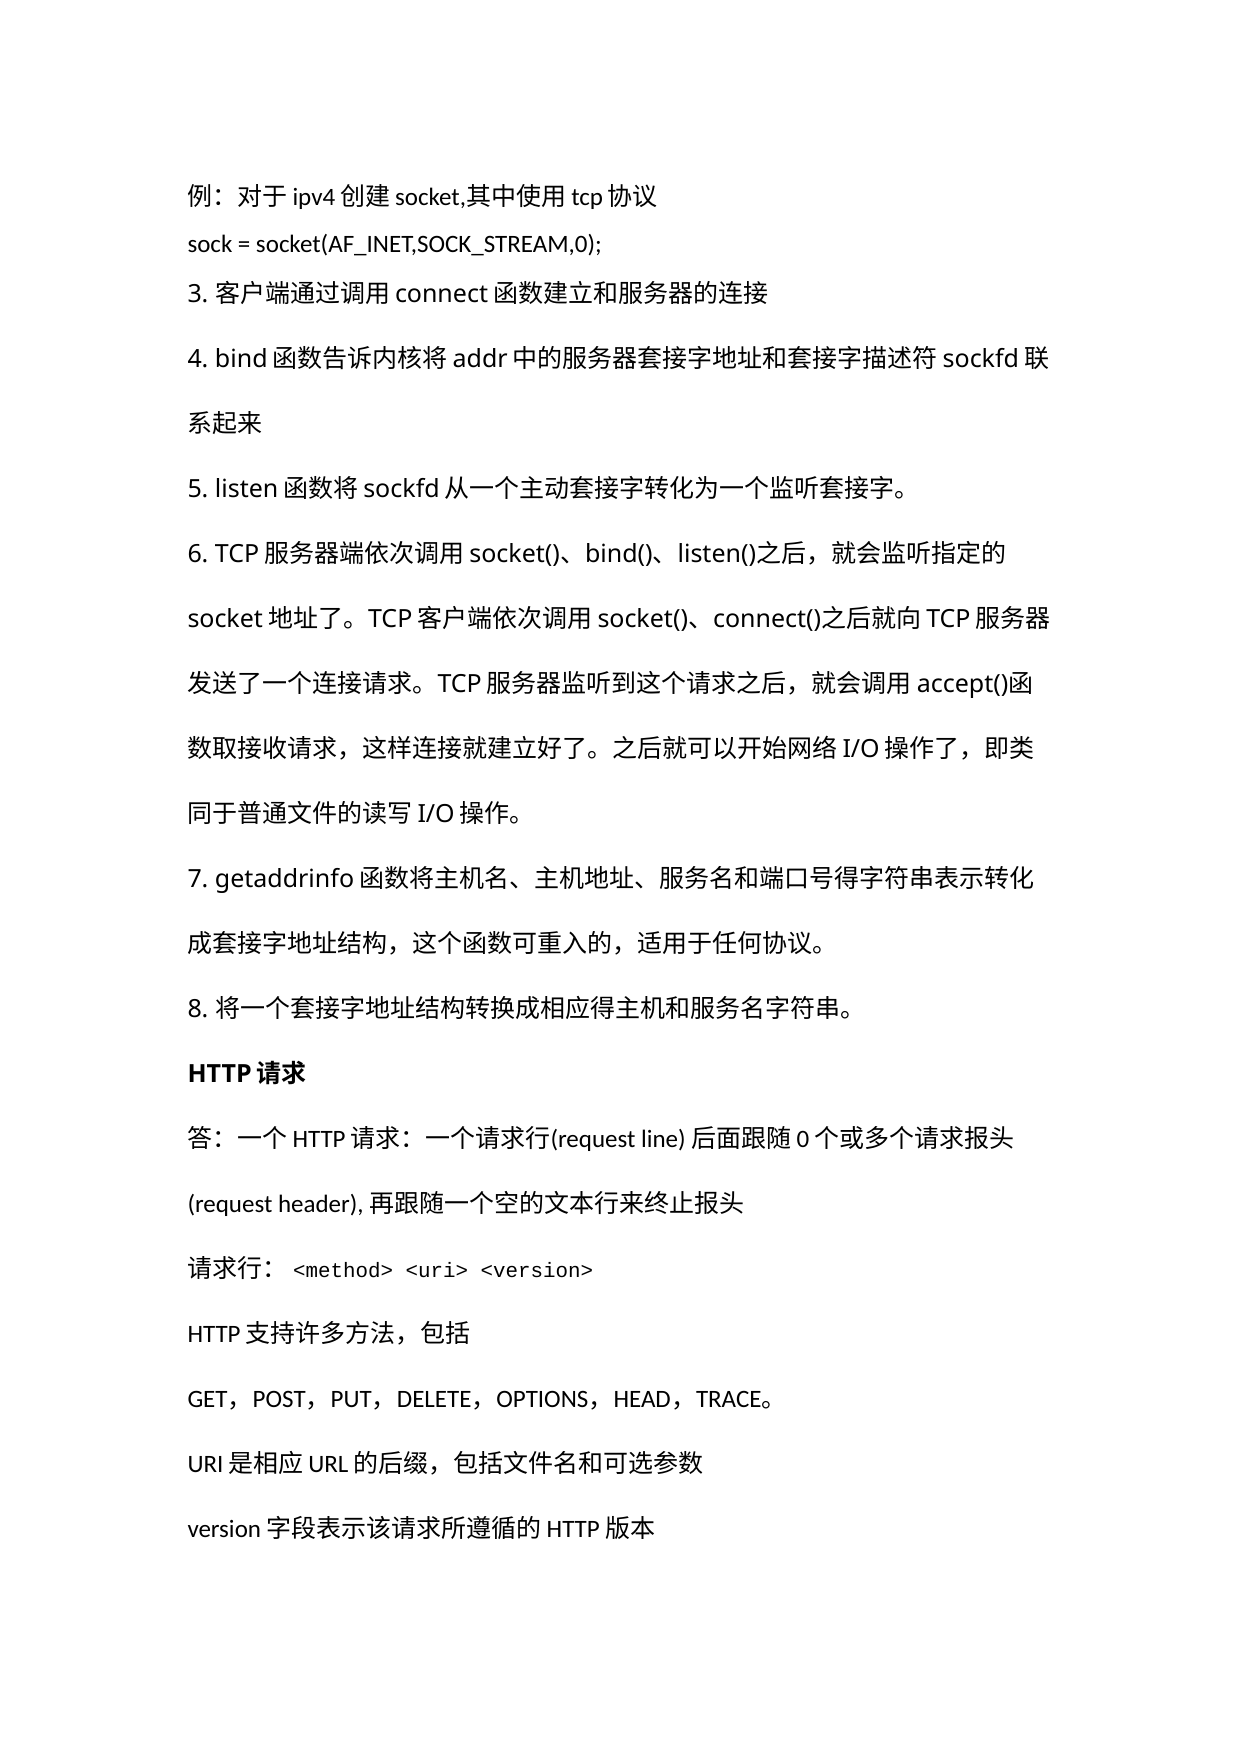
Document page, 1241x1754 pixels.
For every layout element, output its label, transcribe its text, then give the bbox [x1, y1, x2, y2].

text 5. listen函数将sockfd从一个主动套接字转化为一个监听套接字。 [187, 454, 1053, 519]
text 8. 将一个套接字地址结构转换成相应得主机和服务名字符串。 [187, 974, 1053, 1039]
text 6. TCP服务器端依次调用socket()、bind()、listen()之后，就会监听指定的socket地址了。TCP客户端依次调用socket()、connect()之后就向TCP服务器发送了一个连接请求。TCP服务器监听到这个请求之后，就会调用accept()函数取接收请求，这样连接就建立好了。之后就可以开始网络I/O操作了，即类同于普通文件的读写I/O操作。 [187, 519, 1053, 844]
text 例：对于ipv4创建socket,其中使用tcp协议 [187, 162, 1053, 227]
text version 字段表示该请求所遵循的HTTP版本 [187, 1494, 1053, 1559]
text 请求行： <method> <uri> <version> [187, 1234, 1053, 1299]
text 7. getaddrinfo函数将主机名、主机地址、服务名和端口号得字符串表示转化成套接字地址结构，这个函数可重入的，适用于任何协议。 [187, 844, 1053, 974]
text sock = socket(AF_INET,SOCK_STREAM,0); [187, 227, 1053, 259]
text 答：一个HTTP请求：一个请求行(request line) 后面跟随0个或多个请求报头(request header), 再跟随一个空的文本行来终止报头 [187, 1104, 1053, 1234]
text 3. 客户端通过调用connect函数建立和服务器的连接 [187, 259, 1053, 324]
text URI是相应URL的后缀，包括文件名和可选参数 [187, 1429, 1053, 1494]
text 4. bind函数告诉内核将addr中的服务器套接字地址和套接字描述符sockfd联系起来 [187, 324, 1053, 454]
text HTTP支持许多方法，包括 GET，POST，PUT，DELETE，OPTIONS，HEAD，TRACE。 [187, 1299, 1053, 1429]
